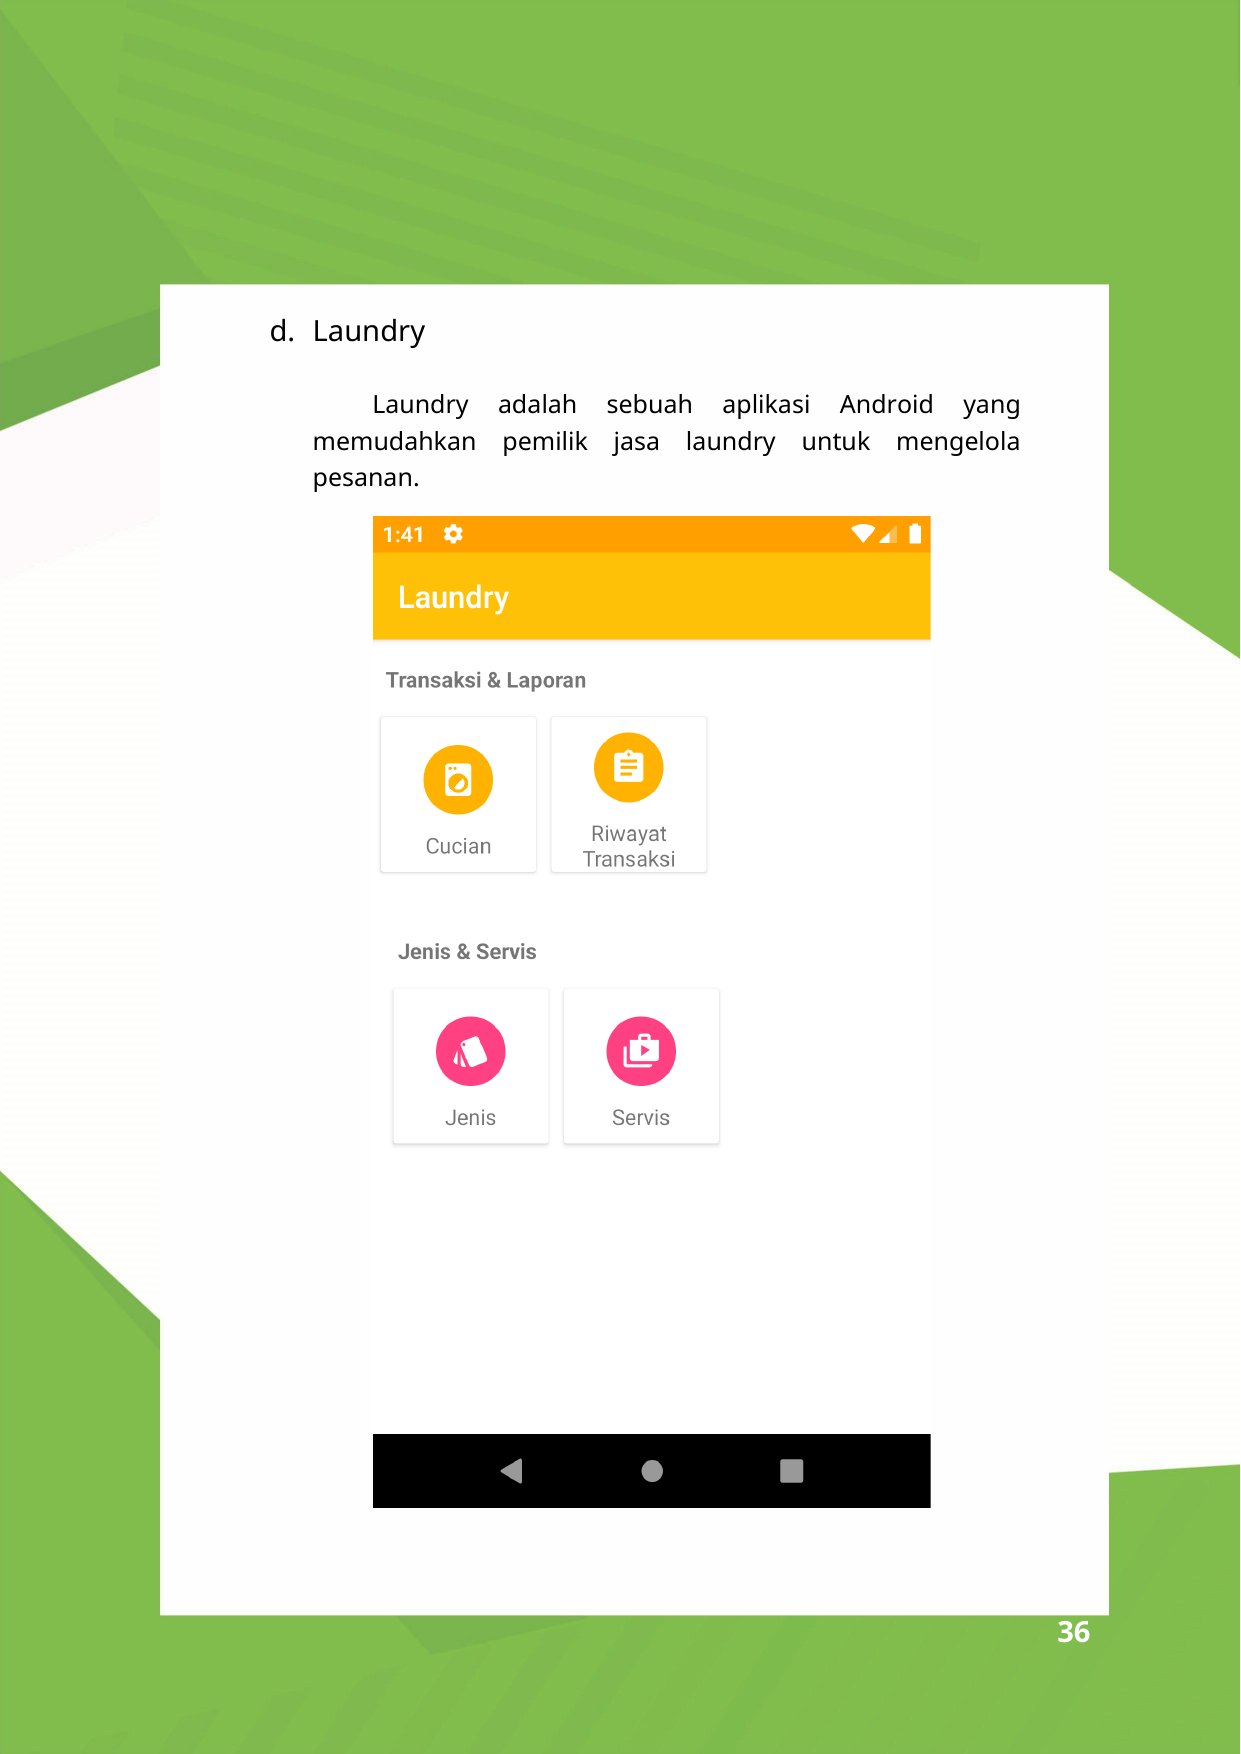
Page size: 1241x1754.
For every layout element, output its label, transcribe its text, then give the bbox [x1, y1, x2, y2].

list Laundry [269, 310, 1090, 350]
picture [0, 0, 1241, 1754]
text Laundry adalah sebuah aplikasi Android yang memudahkan pemilik jasa laundry untuk mengelola pesanan. [312, 386, 1021, 494]
